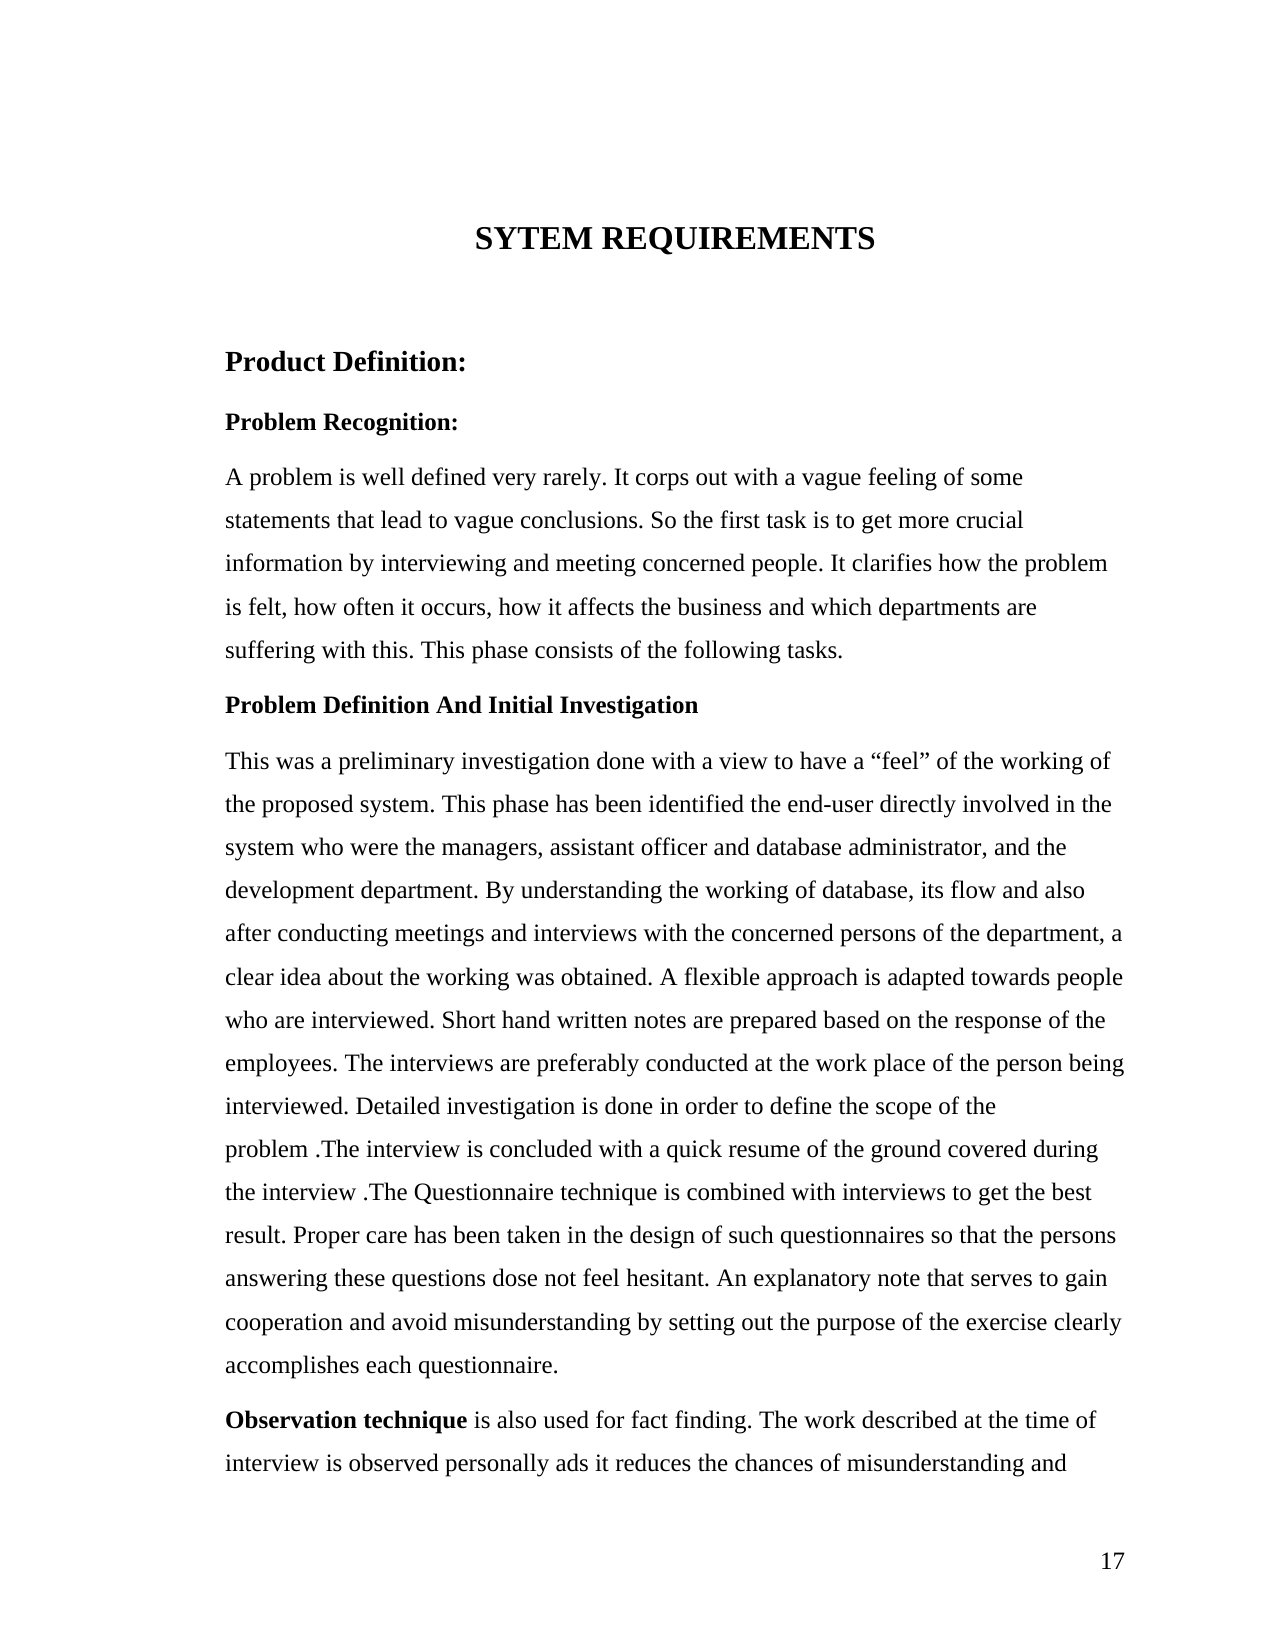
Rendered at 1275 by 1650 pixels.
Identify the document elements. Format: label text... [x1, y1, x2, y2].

text Problem Definition And Initial Investigation [225, 690, 1125, 719]
text This was a preliminary investigation done with a view to have a “feel” of the working of the proposed system. This phase has been identified the end-user directly involved in the system who were the managers, assistant officer and database administrator, and the development department. By understanding the working of database, its flow and also after conducting meetings and interviews with the concerned persons of the department, a clear idea about the working was obtained. A flexible approach is adapted towards people who are interviewed. Short hand written notes are prepared based on the response of the employees. The interviews are preferably conducted at the work place of the person being interviewed. Detailed investigation is done in order to define the scope of the problem .The interview is concluded with a quick resume of the ground covered during the interview .The Questionnaire technique is combined with interviews to get the best result. Proper care has been taken in the design of such questionnaires so that the persons answering these questions dose not feel hesitant. An explanatory note that serves to gain cooperation and avoid misunderstanding by setting out the purpose of the exercise clearly accomplishes each questionnaire. [225, 746, 1125, 1378]
text A problem is well defined very rarely. It corps out with a vague feeling of some statements that lead to vague conclusions. So the first task is to get more crucial information by interviewing and meeting concerned people. It clarifies how the problem is felt, how often it occurs, how it affects the business and which departments are suffering with this. This phase consists of the following tasks. [225, 462, 1125, 663]
text Product Definition: [225, 344, 1125, 377]
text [225, 1405, 1125, 1477]
text SYTEM REQUIREMENTS [225, 218, 1125, 256]
text Problem Recognition: [225, 407, 1125, 435]
